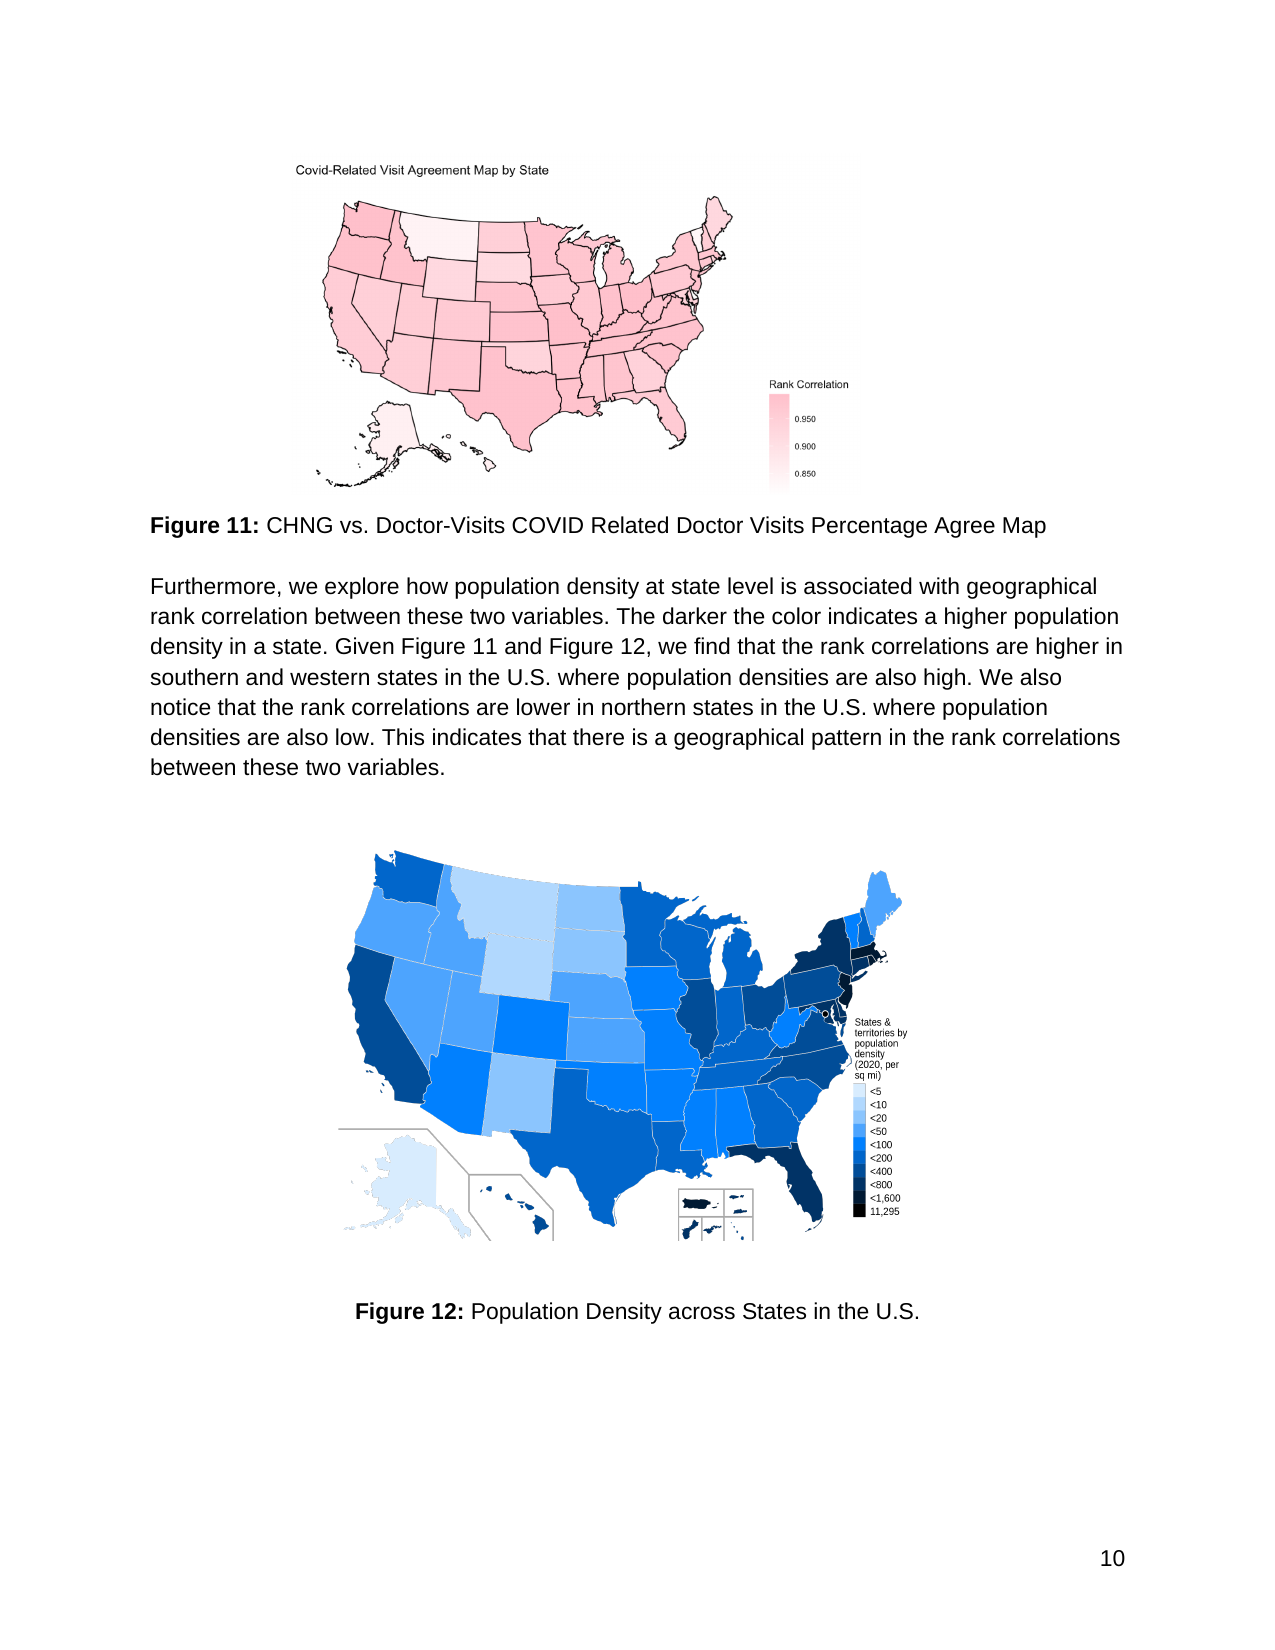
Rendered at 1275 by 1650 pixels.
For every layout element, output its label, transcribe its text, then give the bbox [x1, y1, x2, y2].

text Figure 11: CHNG vs. Doctor-Visits COVID Related Doctor Visits Percentage Agree Map [150, 512, 1125, 539]
text Furthermore, we explore how population density at state level is associated with geographical rank correlation between these two variables. The darker the color indicates a higher population density in a state. Given Figure 11 and Figure 12, we find that the rank correlations are higher in southern and western states in the U.S. where population densities are also high. We also notice that the rank correlations are lower in northern states in the U.S. where population densities are also low. This indicates that there is a geographical pattern in the rank correlations between these two variables. [150, 573, 1125, 781]
picture [338, 846, 921, 1241]
picture [290, 153, 861, 495]
text Figure 12: Population Density across States in the U.S. [150, 1298, 1125, 1324]
